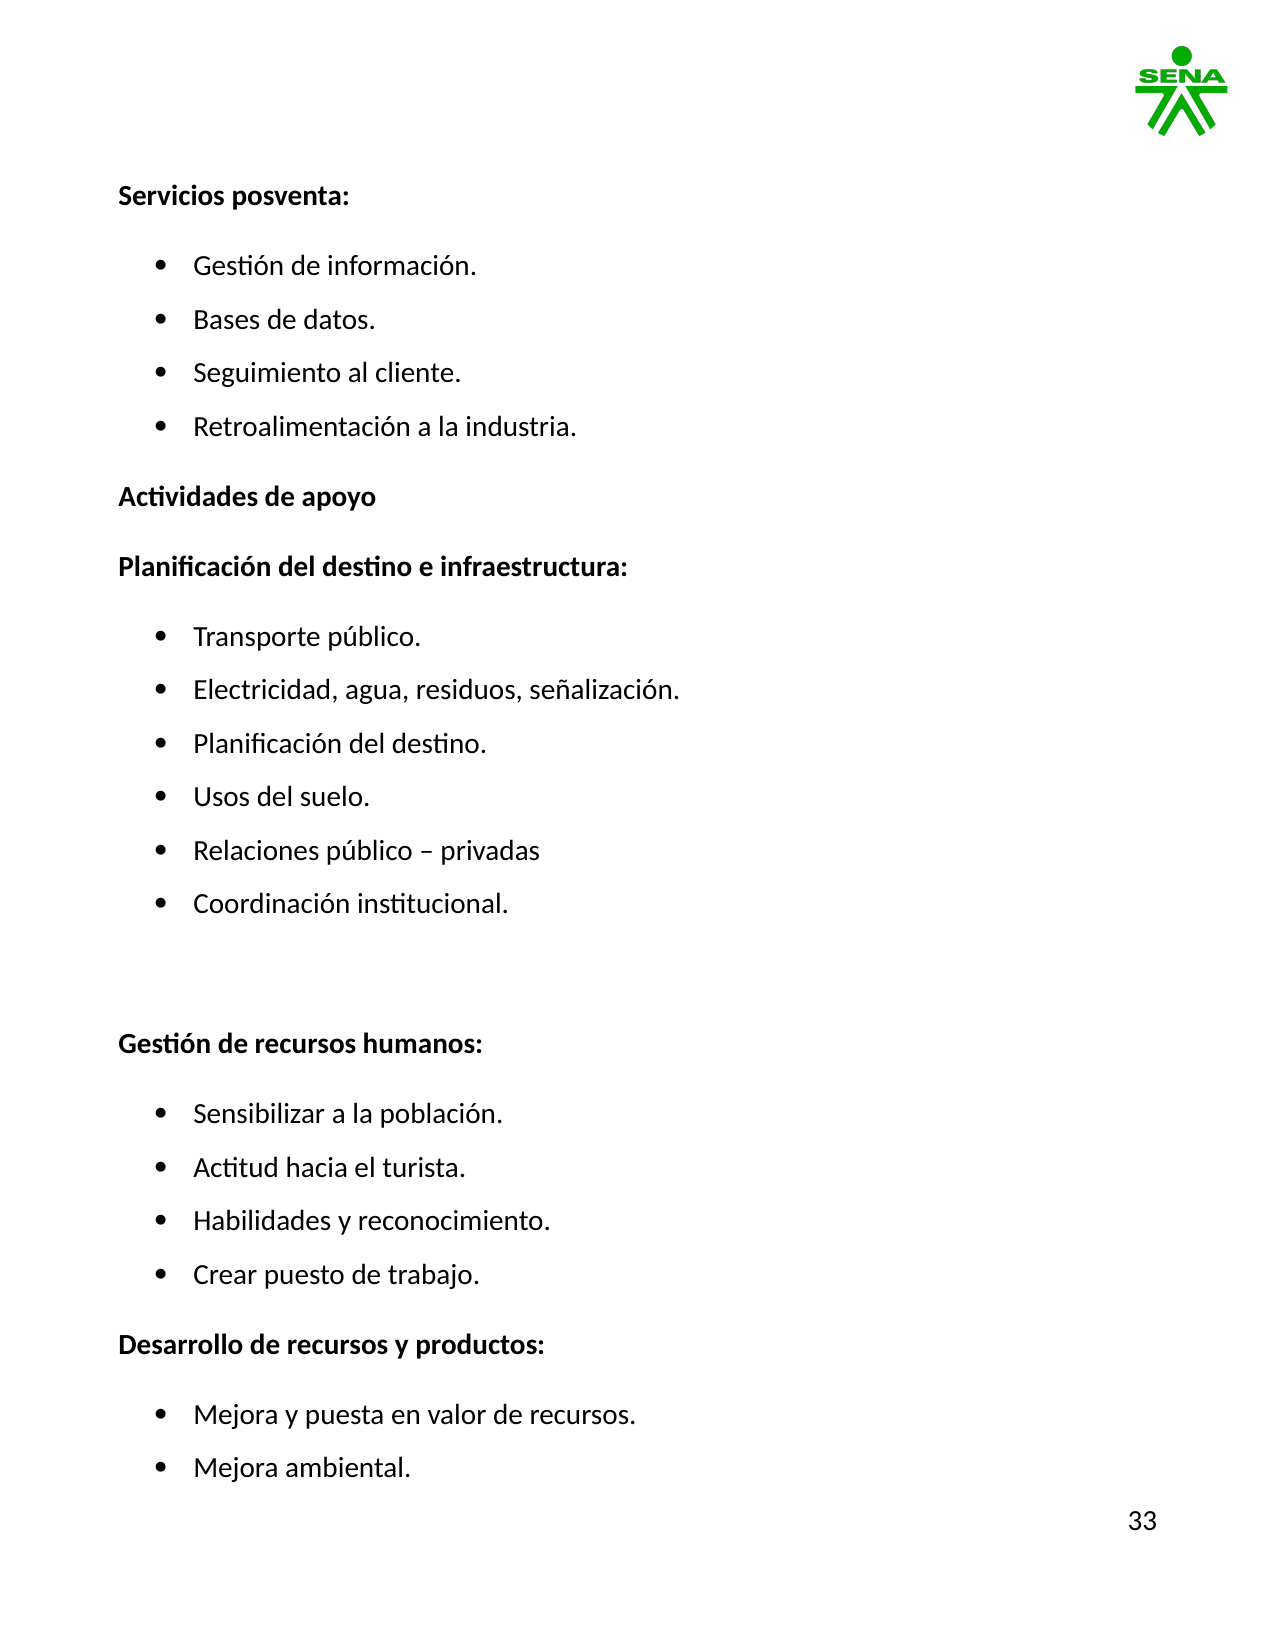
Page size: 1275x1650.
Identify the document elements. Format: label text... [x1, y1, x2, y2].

text Actividades de apoyo [118, 478, 1157, 513]
list Transporte público. [156, 618, 1157, 653]
list Seguimiento al cliente. [156, 354, 1157, 390]
list Mejora ambiental. [156, 1449, 1157, 1485]
list Electricidad, agua, residuos, señalización. [156, 671, 1157, 707]
picture [1135, 46, 1228, 136]
list Retroalimentación a la industria. [156, 408, 1157, 443]
text Gestión de recursos humanos: [118, 1025, 1157, 1061]
list Sensibilizar a la población. [156, 1095, 1157, 1131]
list Gestión de información. [156, 247, 1157, 283]
list Usos del suelo. [156, 778, 1157, 814]
list Bases de datos. [156, 301, 1157, 336]
text Desarrollo de recursos y productos: [118, 1326, 1157, 1361]
list Crear puesto de trabajo. [156, 1256, 1157, 1291]
list Actitud hacia el turista. [156, 1149, 1157, 1184]
list Relaciones público – privadas [156, 832, 1157, 867]
list Coordinación institucional. [156, 885, 1157, 921]
list Habilidades y reconocimiento. [156, 1202, 1157, 1238]
list Planificación del destino. [156, 725, 1157, 760]
text Servicios posventa: [118, 177, 1157, 213]
text Planificación del destino e infraestructura: [118, 548, 1157, 583]
list Mejora y puesta en valor de recursos. [156, 1396, 1157, 1432]
